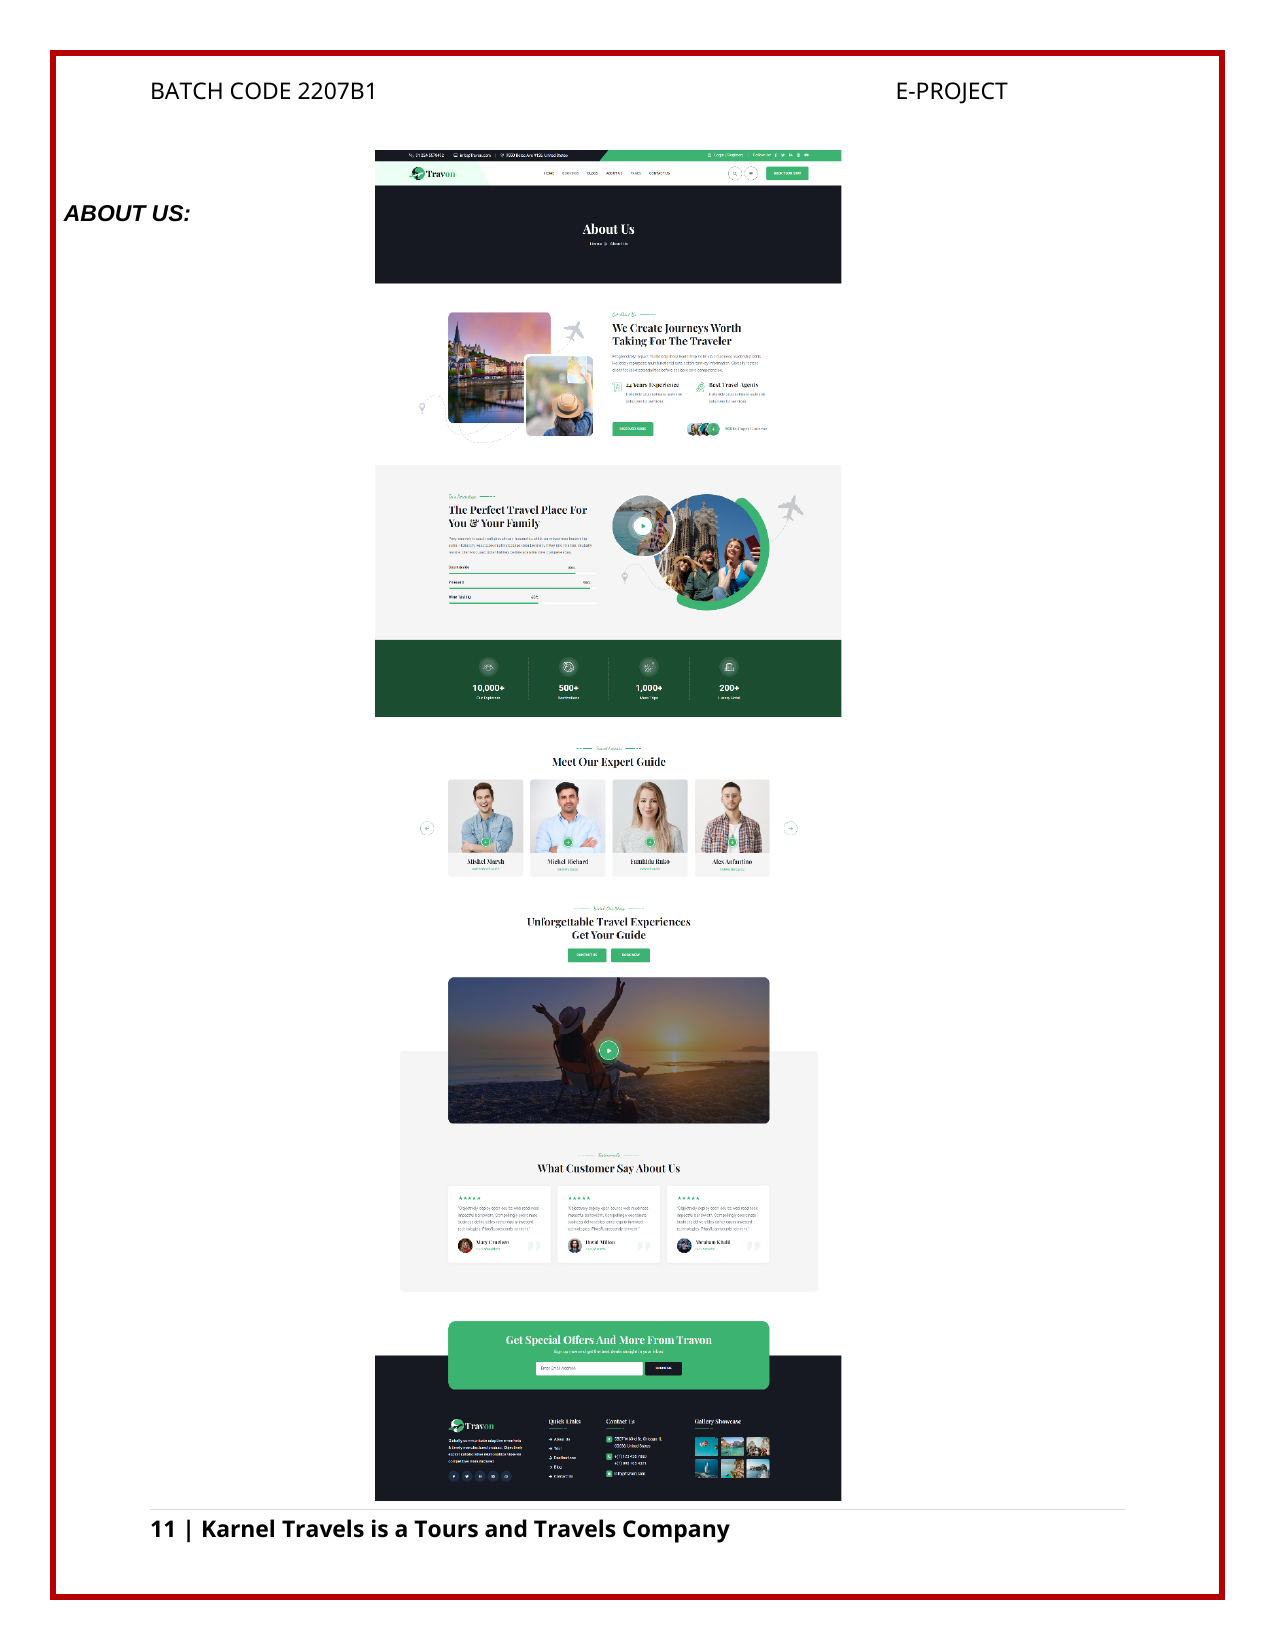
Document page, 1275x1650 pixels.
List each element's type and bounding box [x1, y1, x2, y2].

picture [375, 150, 842, 1501]
